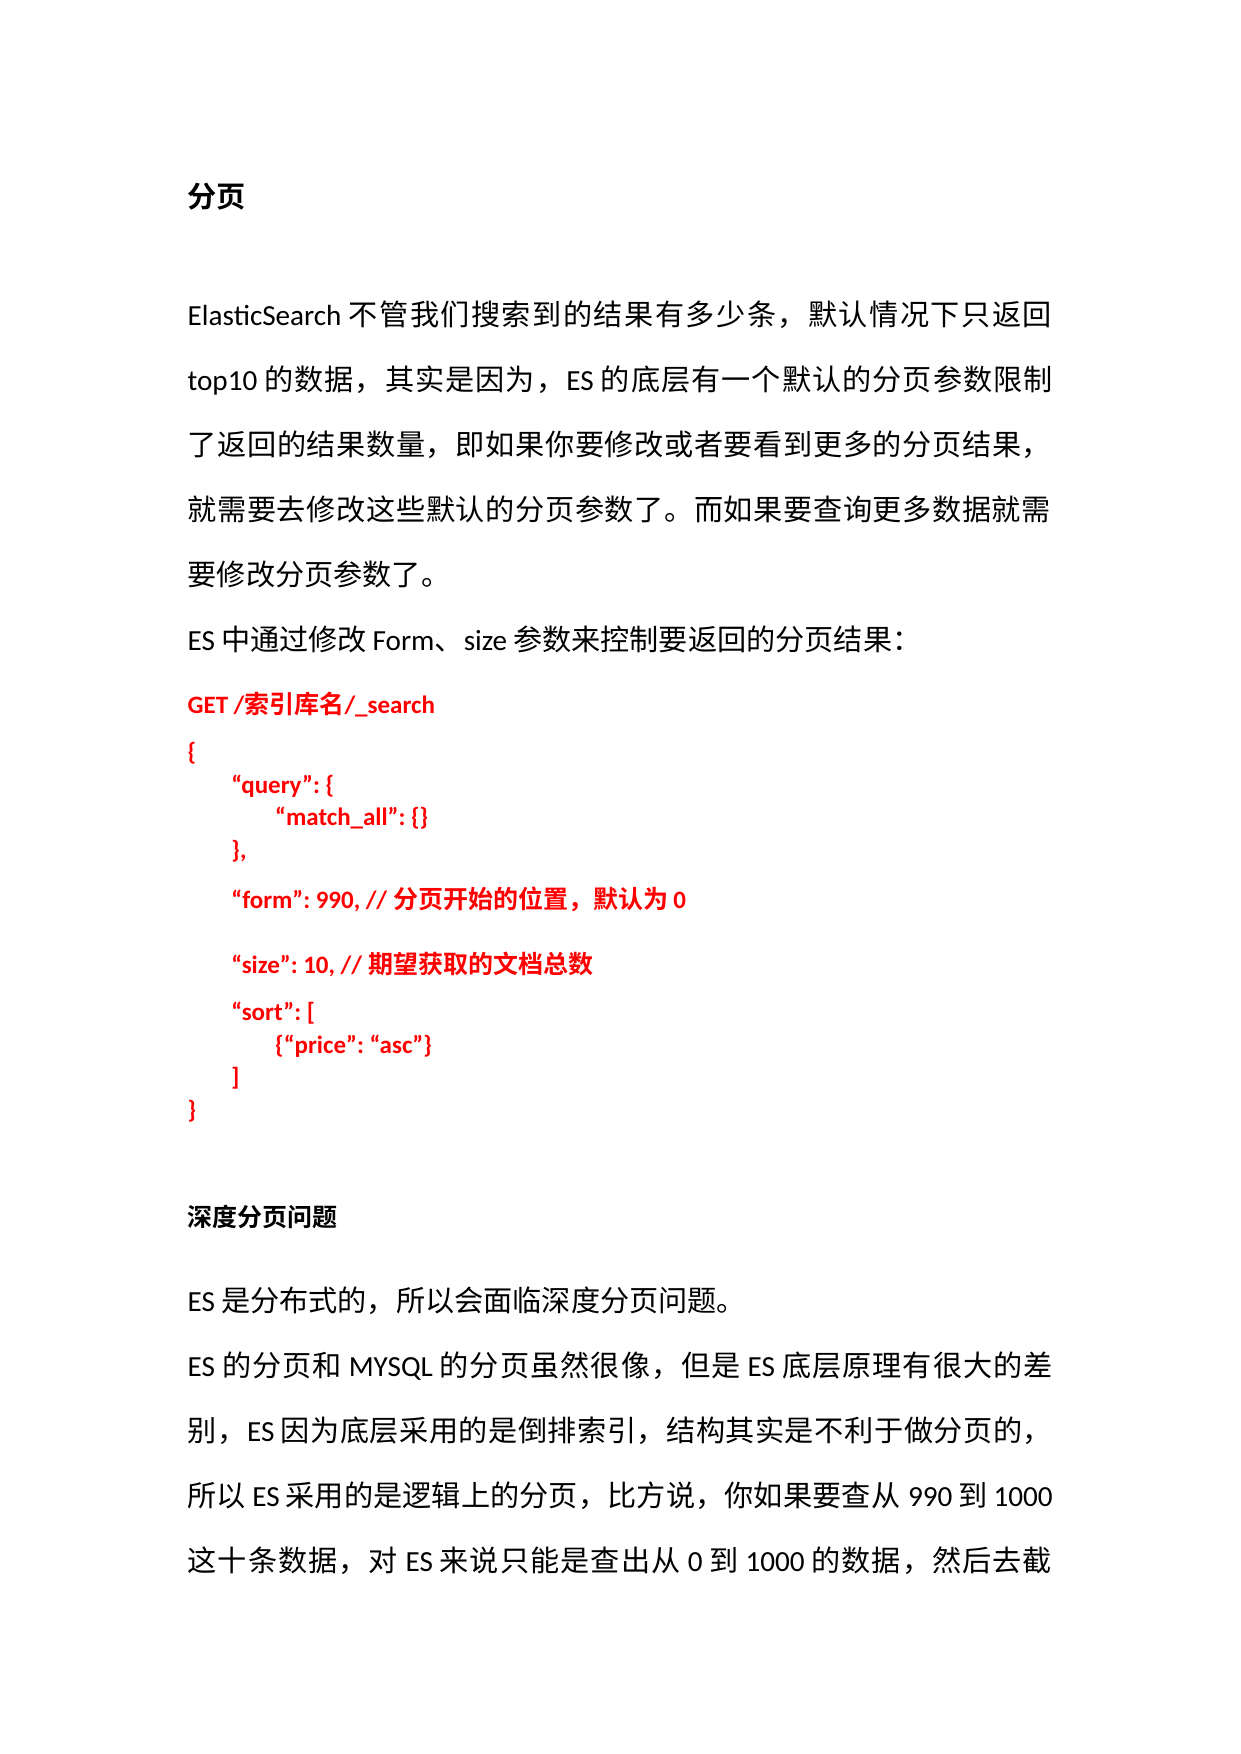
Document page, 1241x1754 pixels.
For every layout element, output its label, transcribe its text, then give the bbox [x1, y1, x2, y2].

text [187, 1331, 1053, 1591]
subtitle 分页 [187, 162, 1053, 227]
text ES中通过修改Form、size参数来控制要返回的分页结果： [187, 605, 1053, 670]
text ElasticSearch不管我们搜索到的结果有多少条，默认情况下只返回top10的数据，其实是因为，ES的底层有一个默认的分页参数限制了返回的结果数量，即如果你要修改或者要看到更多的分页结果，就需要去修改这些默认的分页参数了。而如果要查询更多数据就需要修改分页参数了。 [187, 280, 1053, 605]
text ] } [187, 1060, 1053, 1125]
text “form”: 990, // 分页开始的位置，默认为0 [187, 865, 1053, 930]
text ES是分布式的，所以会面临深度分页问题。 [187, 1266, 1053, 1331]
text }, [187, 833, 1053, 865]
text { [187, 735, 1053, 768]
text GET /索引库名/_search [187, 670, 1053, 735]
text “match_all”: {} [231, 800, 1053, 833]
text “query”: { [187, 768, 1053, 800]
text “size”: 10, // 期望获取的文档总数 [187, 930, 1053, 995]
text “sort”: [ [187, 995, 1053, 1028]
text {“price”: “asc”} [231, 1028, 1053, 1060]
subtitle 深度分页问题 [187, 1183, 1053, 1248]
